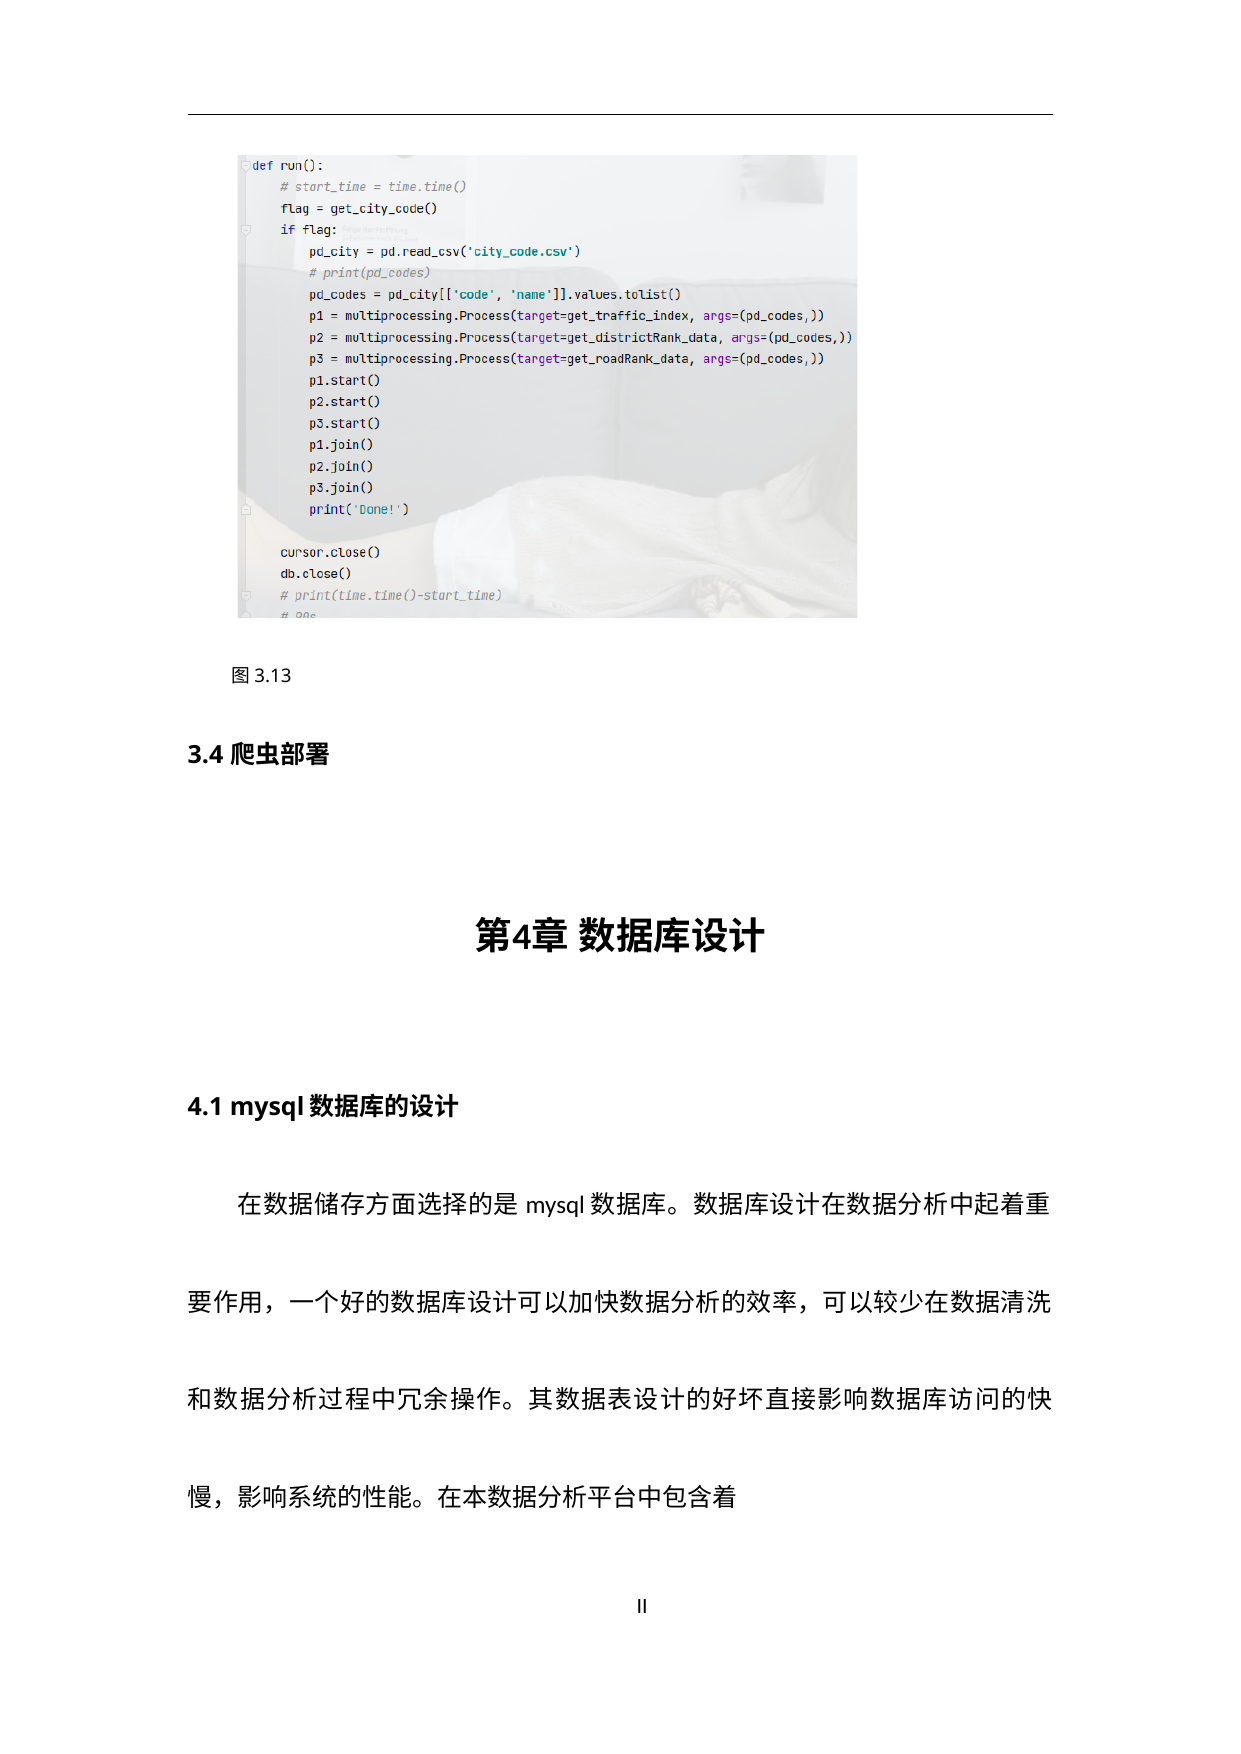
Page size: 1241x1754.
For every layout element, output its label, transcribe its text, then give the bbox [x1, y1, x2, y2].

subtitle 3.4 爬虫部署 [187, 721, 1053, 786]
text 图 3.13 [187, 658, 1053, 691]
subtitle 4.1 mysql数据库的设计 [187, 1073, 1053, 1138]
subtitle 数据库设计 [187, 902, 1053, 967]
text 在数据储存方面选择的是mysql数据库。数据库设计在数据分析中起着重要作用，一个好的数据库设计可以加快数据分析的效率，可以较少在数据清洗和数据分析过程中冗余操作。其数据表设计的好坏直接影响数据库访问的快慢，影响系统的性能。在本数据分析平台中包含着 [187, 1172, 1053, 1529]
picture [237, 155, 858, 618]
